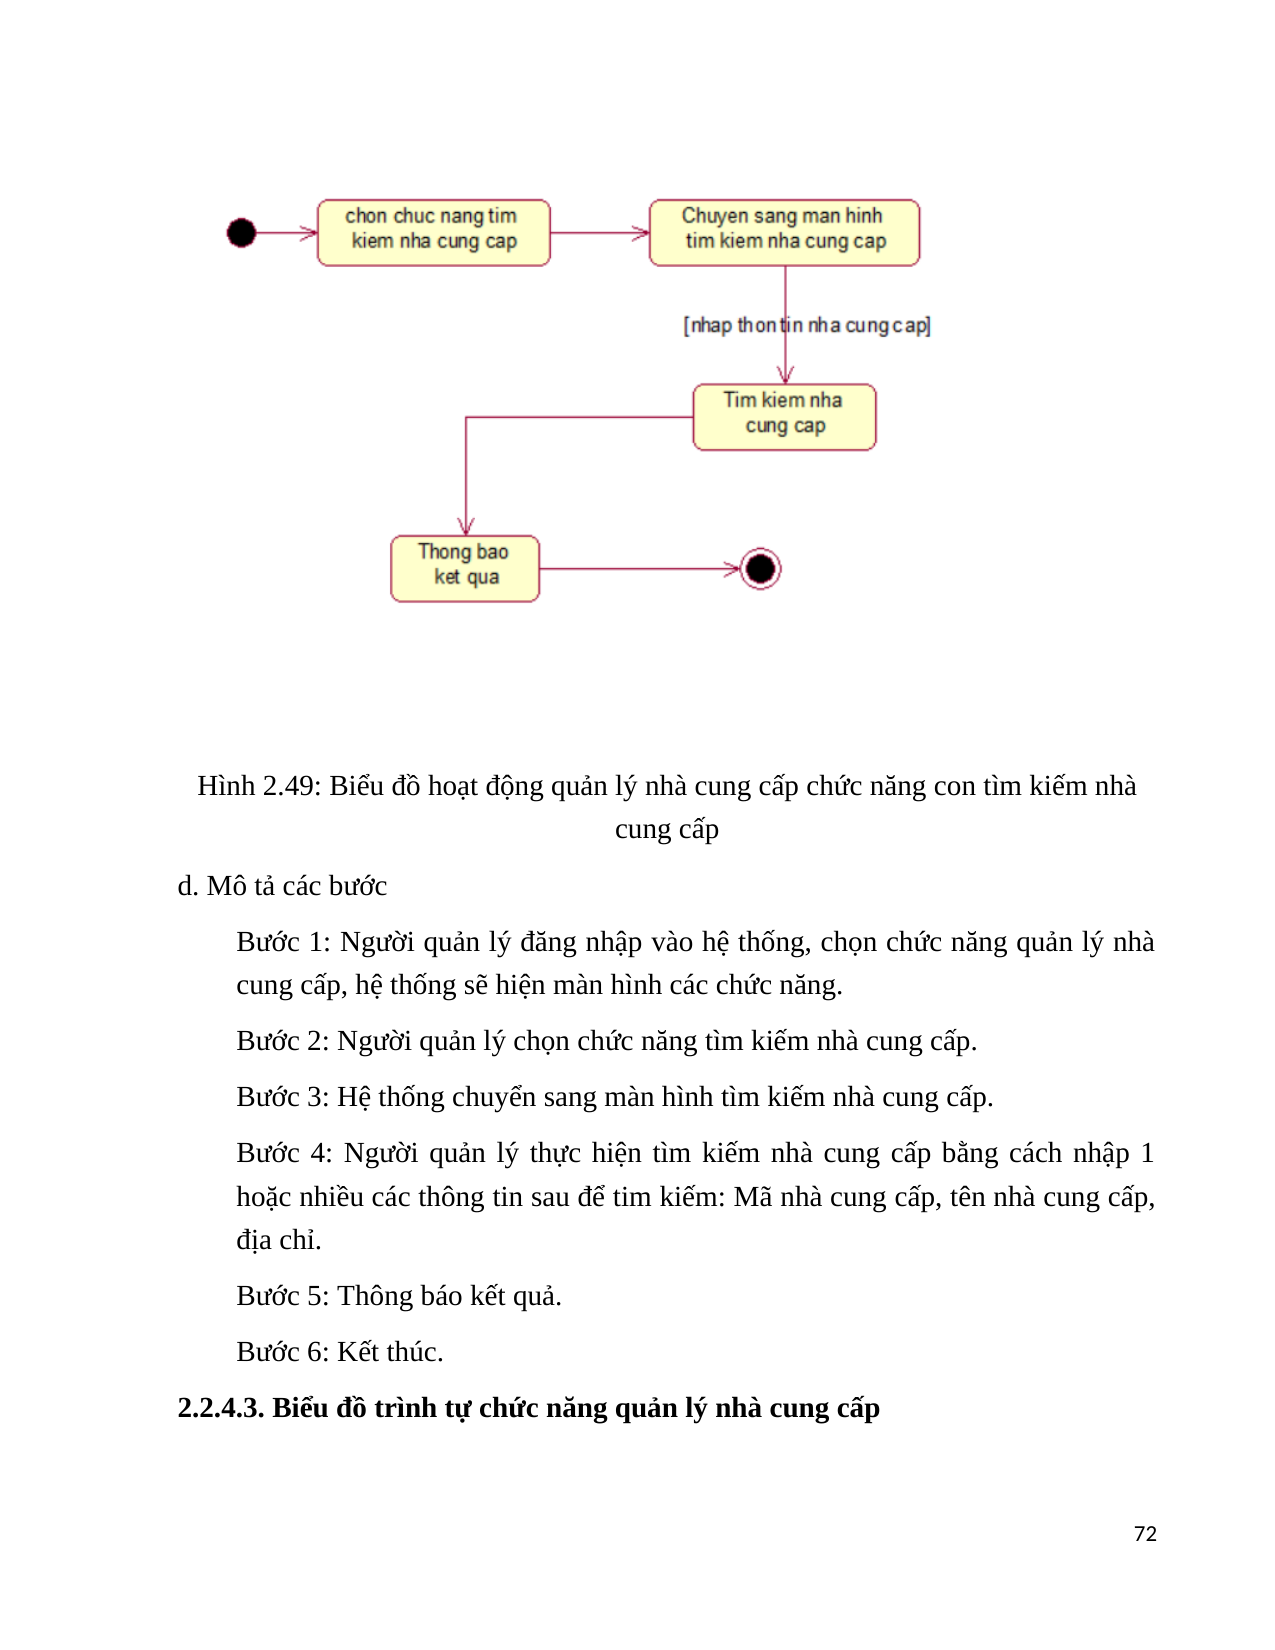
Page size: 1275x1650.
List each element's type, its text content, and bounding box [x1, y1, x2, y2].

text 2.2.4.3. Biểu đồ trình tự chức năng quản lý nhà cung cấp [177, 1391, 1157, 1424]
picture [177, 147, 1157, 748]
text d. Mô tả các bước [177, 868, 1157, 901]
text Bước 4: Người quản lý thực hiện tìm kiếm nhà cung cấp bằng cách nhập 1 hoặc nhiều các thông tin sau để tim kiếm: Mã nhà cung cấp, tên nhà cung cấp, địa chỉ. [236, 1135, 1157, 1256]
text Bước 1: Người quản lý đăng nhập vào hệ thống, chọn chức năng quản lý nhà cung cấp, hệ thống sẽ hiện màn hình các chức năng. [236, 924, 1157, 1001]
text Bước 3: Hệ thống chuyển sang màn hình tìm kiếm nhà cung cấp. [236, 1079, 1157, 1113]
text Bước 2: Người quản lý chọn chức năng tìm kiếm nhà cung cấp. [236, 1023, 1157, 1057]
text Bước 5: Thông báo kết quả. [236, 1278, 1157, 1312]
text Hình 2.49: Biểu đồ hoạt động quản lý nhà cung cấp chức năng con tìm kiếm nhà cung cấp [177, 768, 1157, 845]
text Bước 6: Kết thúc. [236, 1334, 1157, 1368]
